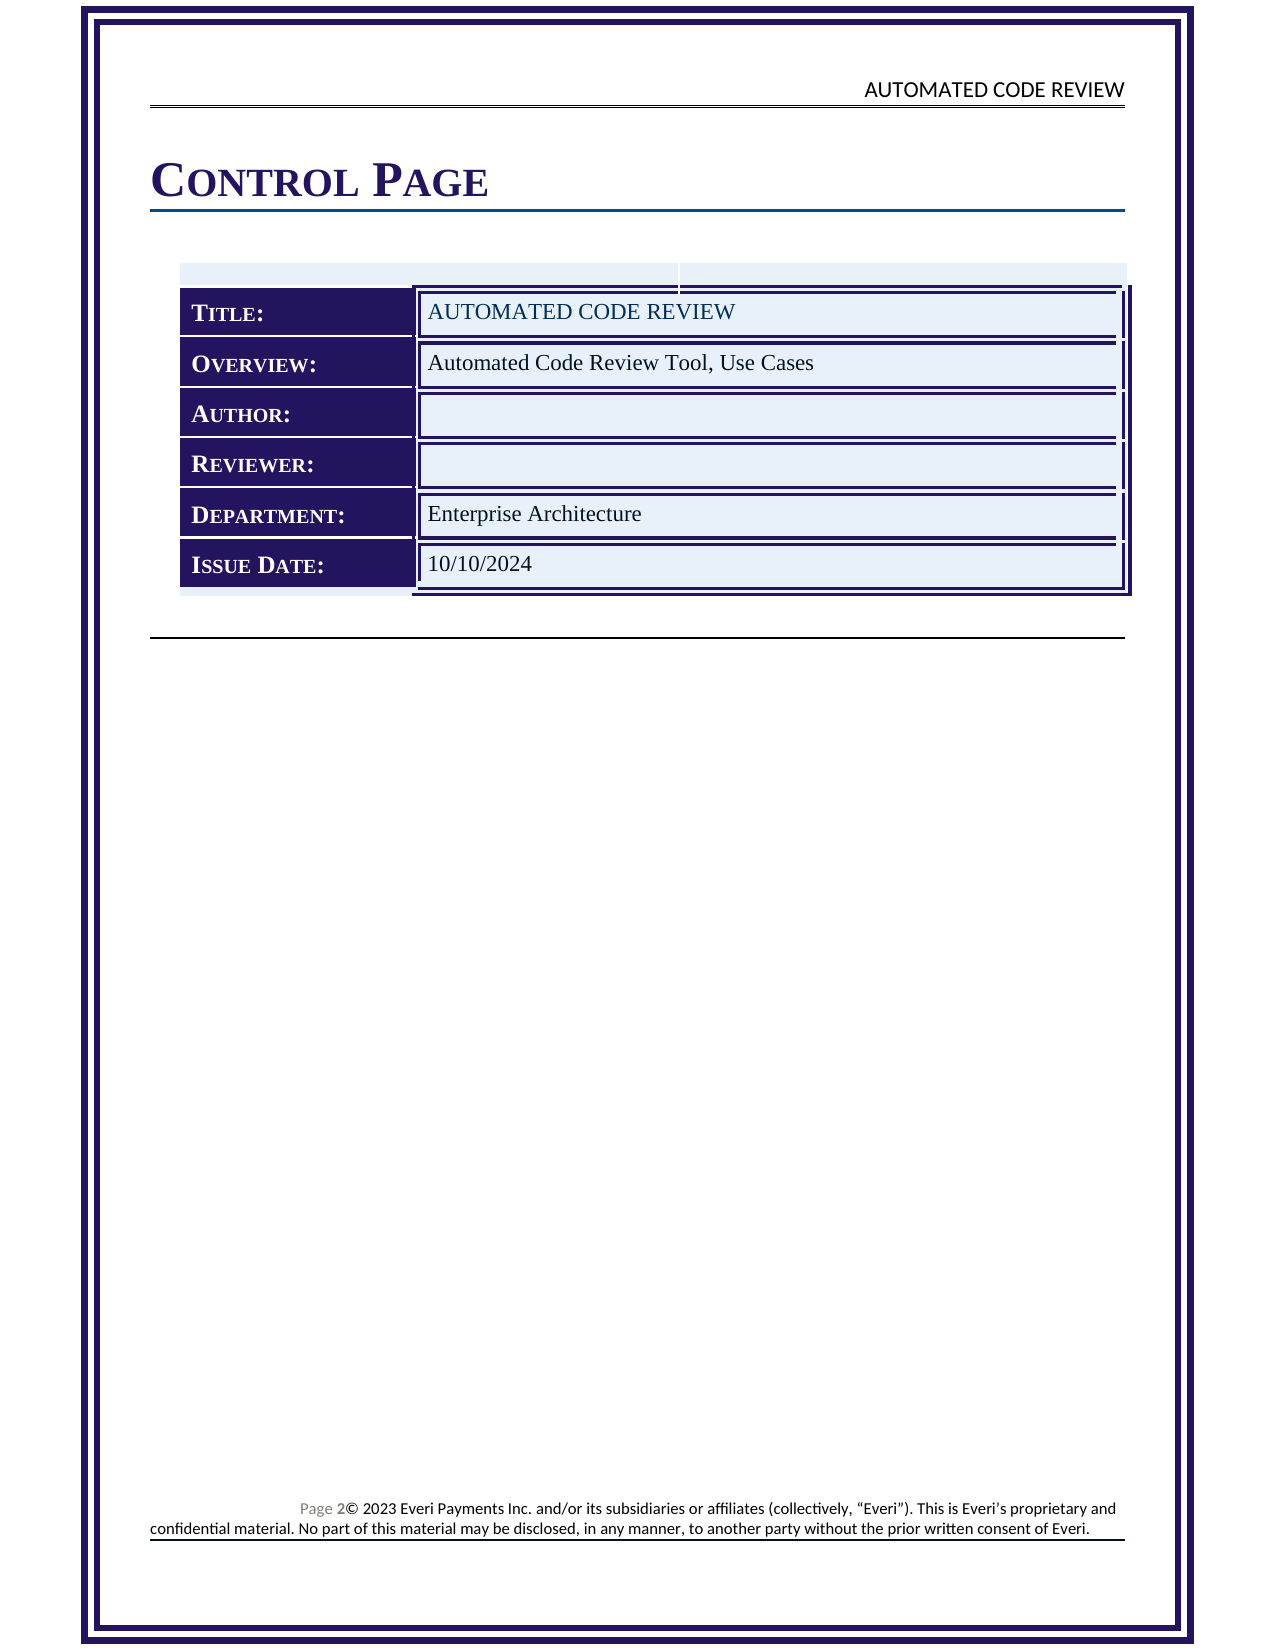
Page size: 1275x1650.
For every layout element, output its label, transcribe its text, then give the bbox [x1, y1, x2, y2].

table_cell Title: [180, 288, 412, 335]
table_cell Issue Date: [180, 539, 412, 587]
table_cell [416, 386, 1127, 436]
table_cell Author: [180, 388, 412, 436]
table_cell Department: [180, 488, 412, 536]
table_cell Reviewer: [180, 438, 412, 486]
table_cell Enterprise Architecture [416, 486, 1127, 536]
table_cell Overview: [180, 337, 412, 386]
table_header [680, 263, 1127, 285]
table_cell [421, 285, 1127, 335]
table_cell [416, 288, 678, 335]
table_cell [416, 536, 1127, 587]
subtitle Control Page [150, 150, 1125, 209]
table_cell Automated Code Review Tool, Use Cases [416, 335, 1127, 386]
table_header [180, 263, 678, 285]
table_cell [416, 436, 1127, 486]
